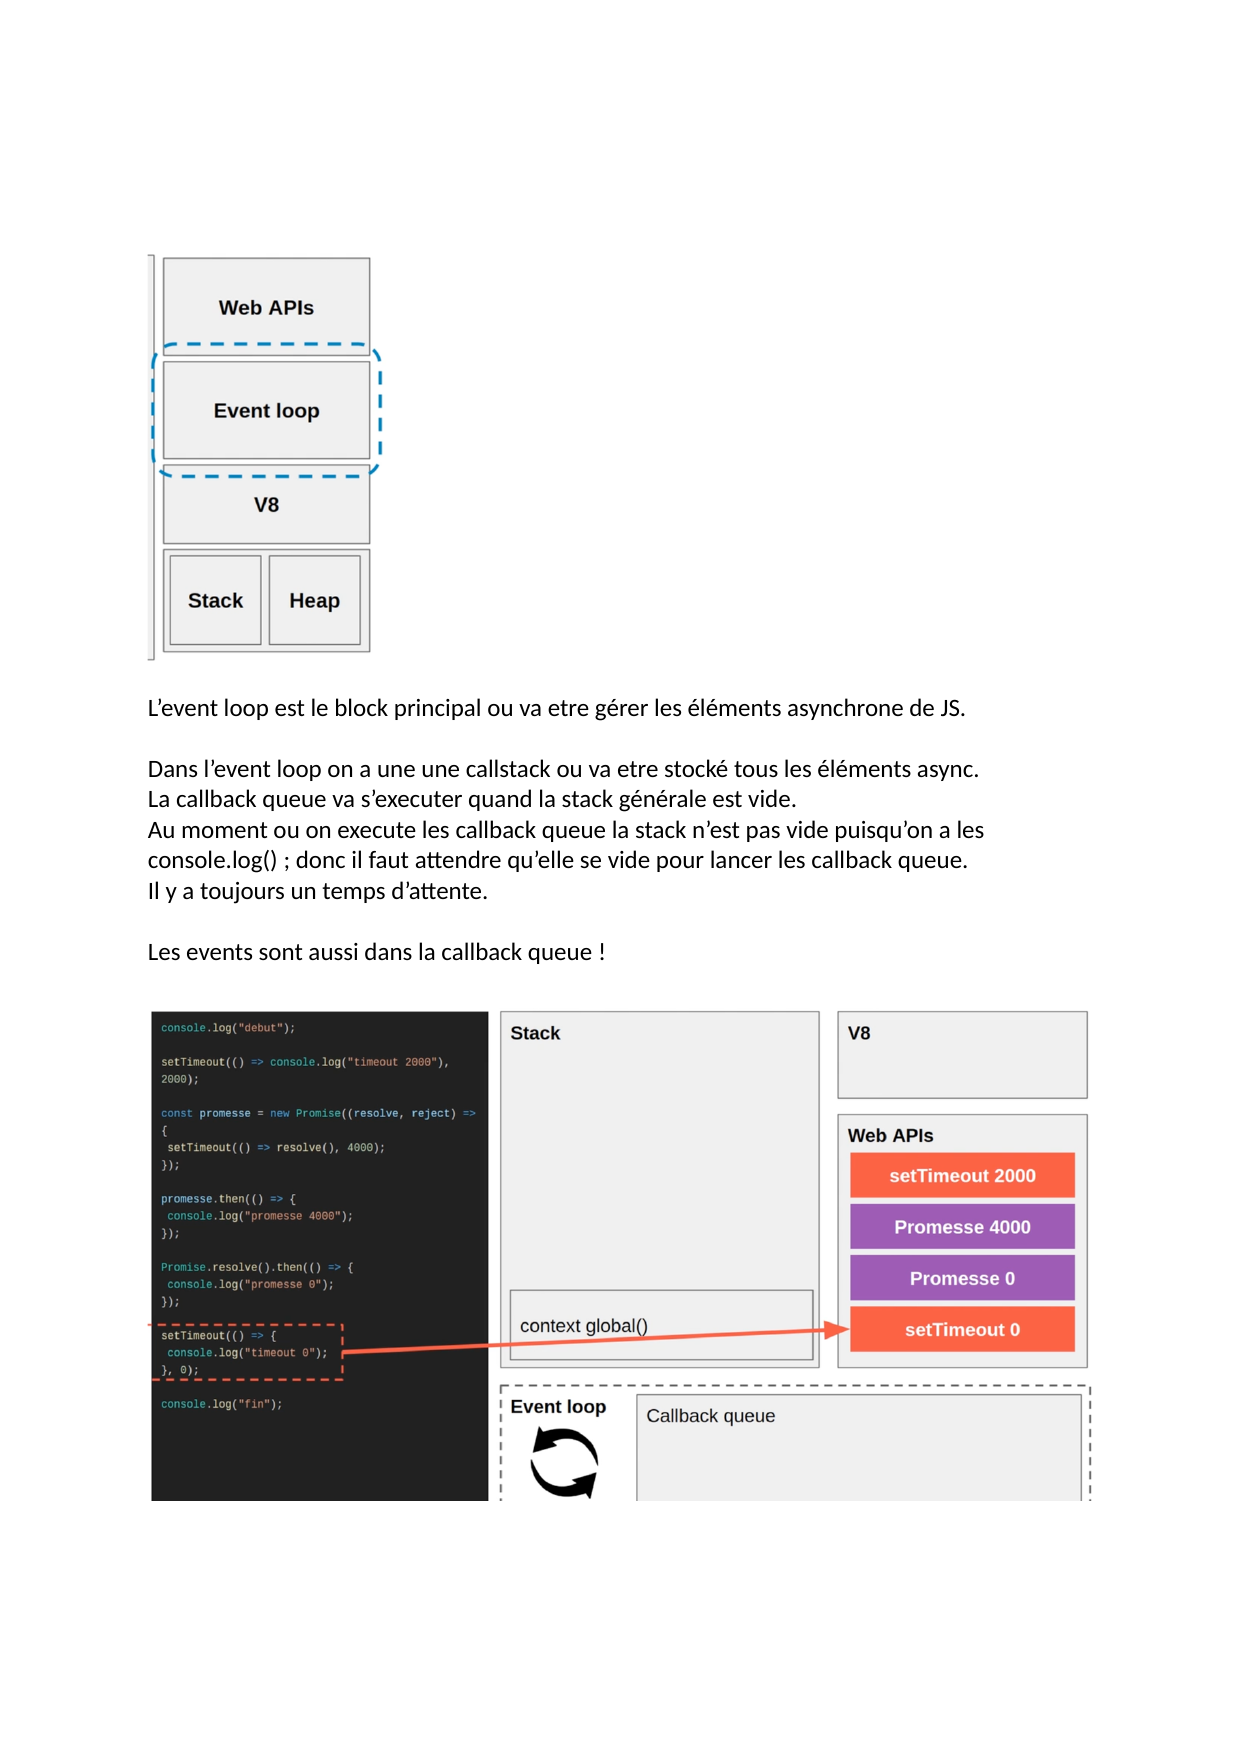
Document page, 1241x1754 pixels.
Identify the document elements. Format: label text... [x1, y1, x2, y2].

text Au moment ou on execute les callback queue la stack n’est pas vide puisqu’on a les console.log() ; donc il faut attendre qu’elle se vide pour lancer les callback queue. [148, 814, 1093, 875]
text L’event loop est le block principal ou va etre gérer les éléments asynchrone de JS. [148, 692, 1093, 722]
picture [147, 239, 400, 662]
text Les events sont aussi dans la callback queue ! [148, 936, 1093, 966]
picture [147, 997, 1093, 1501]
text Il y a toujours un temps d’attente. [148, 875, 1093, 905]
text La callback queue va s’executer quand la stack générale est vide. [148, 783, 1093, 814]
text Dans l’event loop on a une une callstack ou va etre stocké tous les éléments async. [148, 753, 1093, 783]
